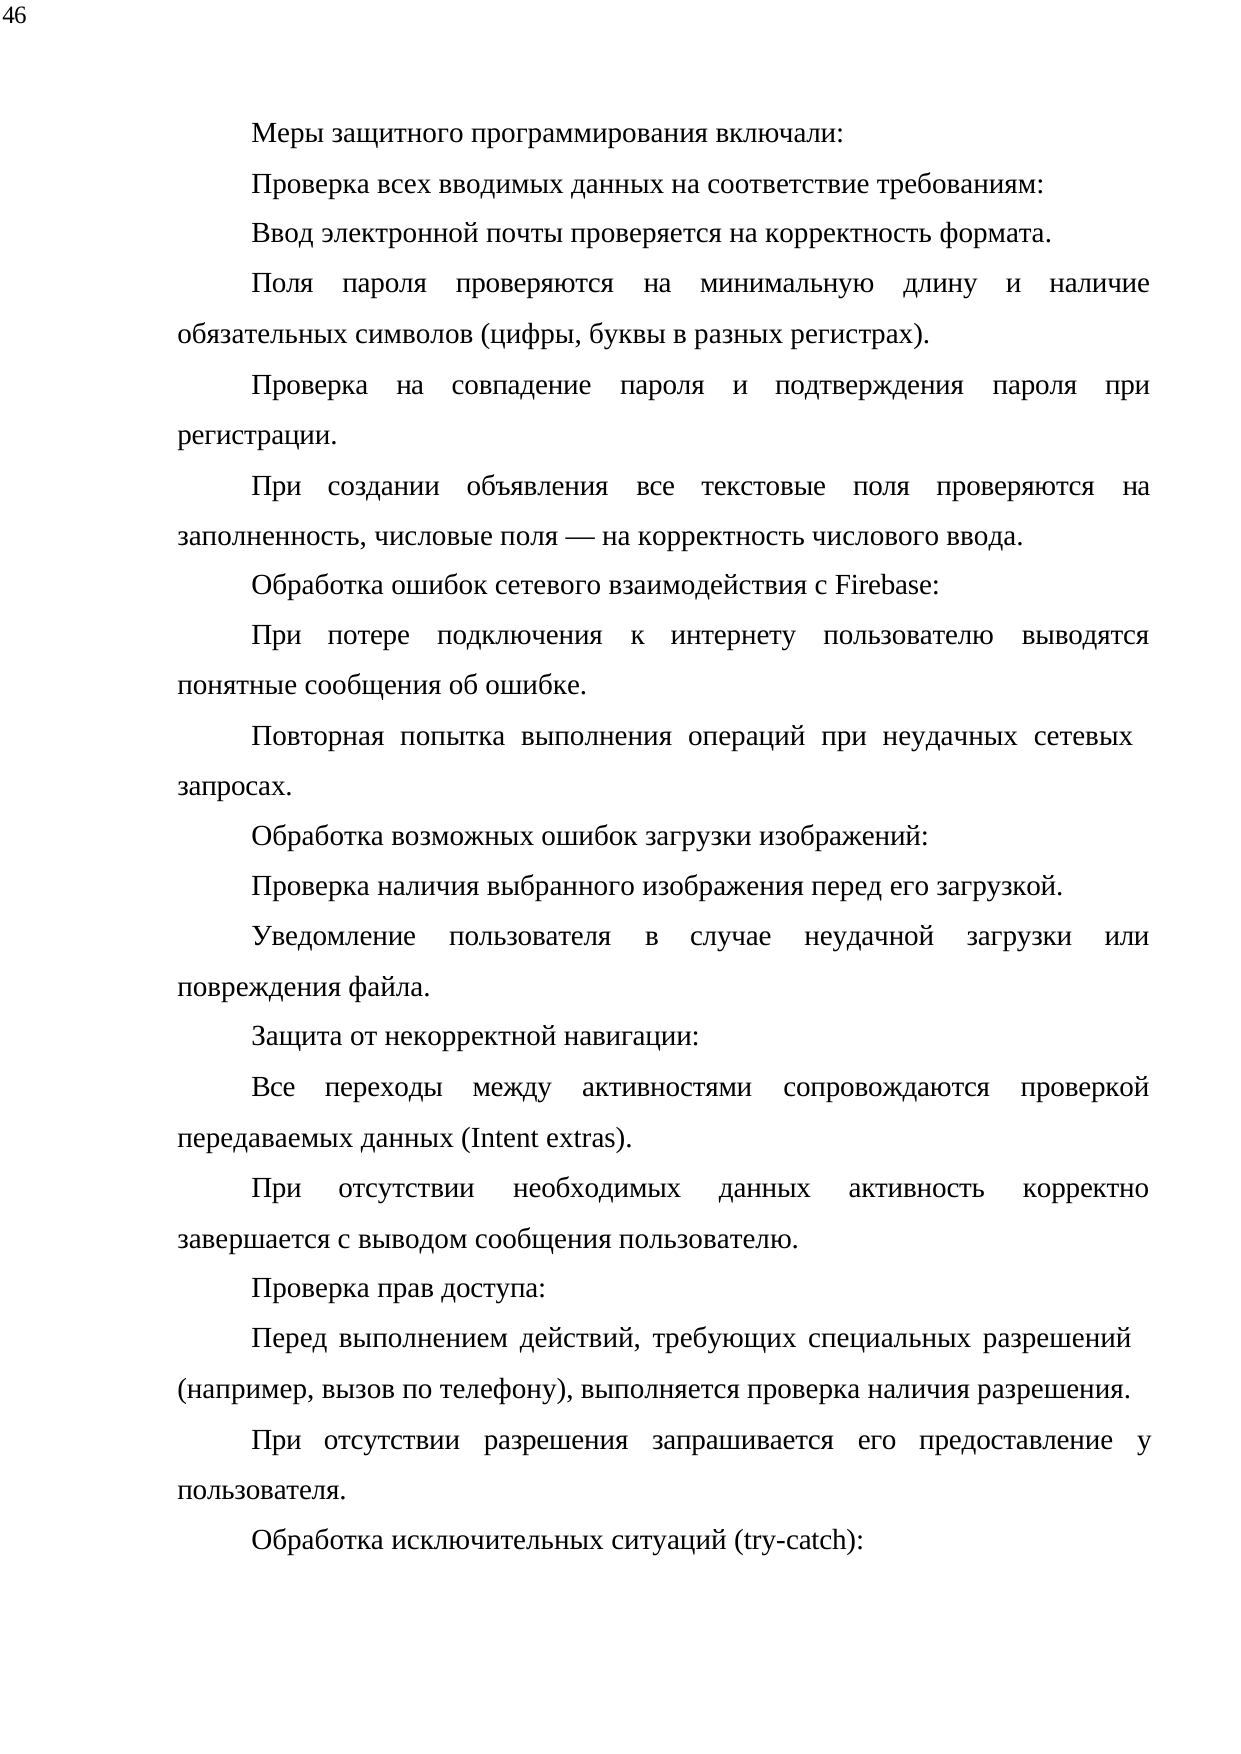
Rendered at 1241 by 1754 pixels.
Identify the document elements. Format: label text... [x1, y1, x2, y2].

text Меры защитного программирования включали: [251, 115, 1226, 149]
text Обработка исключительных ситуаций (try-catch): [251, 1523, 1226, 1556]
text Уведомление пользователя в случае неудачной загрузки или повреждения файла. [177, 918, 1151, 1002]
text Проверка на совпадение пароля и подтверждения пароля при регистрации. [177, 367, 1151, 451]
text Перед выполнением действий, требующих специальных разрешений (например, вызов по телефону), выполняется проверка наличия разрешения. [177, 1321, 1151, 1405]
text Проверка всех вводимых данных на соответствие требованиям: Ввод электронной почты проверяется на корректность формата. [251, 166, 1105, 249]
text Поля пароля проверяются на минимальную длину и наличие обязательных символов (цифры, буквы в разных регистрах). [177, 266, 1151, 350]
text Все переходы между активностями сопровождаются проверкой передаваемых данных (Intent extras). [177, 1069, 1151, 1153]
text Обработка ошибок сетевого взаимодействия с Firebase: [251, 567, 1226, 601]
text Проверка прав доступа: [251, 1272, 1226, 1304]
text Защита от некорректной навигации: [251, 1019, 1226, 1052]
text Повторная попытка выполнения операций при неудачных сетевых запросах. [177, 718, 1151, 801]
text При отсутствии необходимых данных активность корректно завершается с выводом сообщения пользователю. [177, 1170, 1151, 1254]
text Проверка наличия выбранного изображения перед его загрузкой. [251, 868, 1226, 901]
text При потере подключения к интернету пользователю выводятся понятные сообщения об ошибке. [177, 617, 1151, 701]
text При создании объявления все текстовые поля проверяются на заполненность, числовые поля — на корректность числового ввода. [177, 468, 1151, 551]
text Обработка возможных ошибок загрузки изображений: [251, 818, 1226, 851]
text При отсутствии разрешения запрашивается его предоставление у пользователя. [177, 1422, 1152, 1506]
